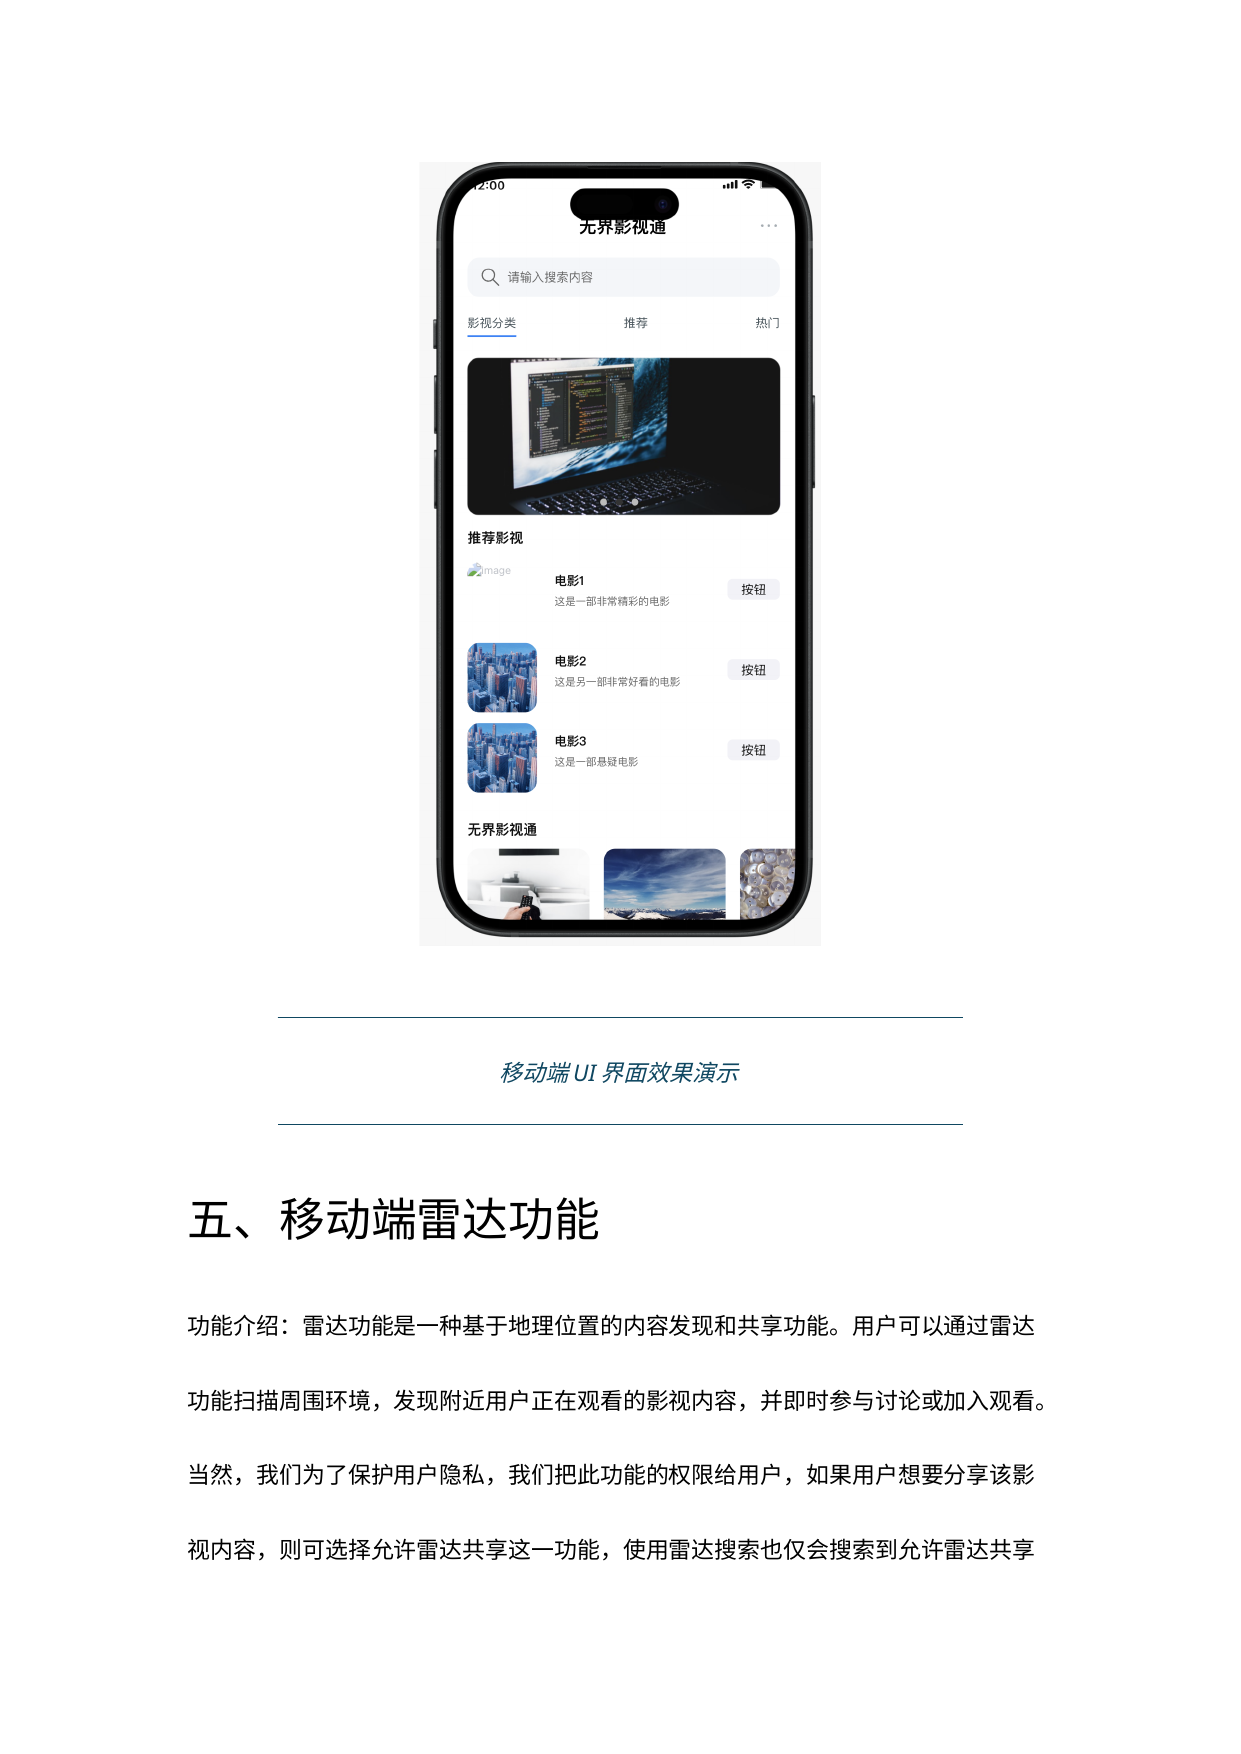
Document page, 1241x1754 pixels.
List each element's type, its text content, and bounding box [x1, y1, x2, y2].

text 移动端UI界面效果演示 [277, 1018, 963, 1125]
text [187, 1292, 1053, 1581]
text 五、移动端雷达功能 [187, 1168, 1053, 1265]
picture [419, 162, 821, 946]
